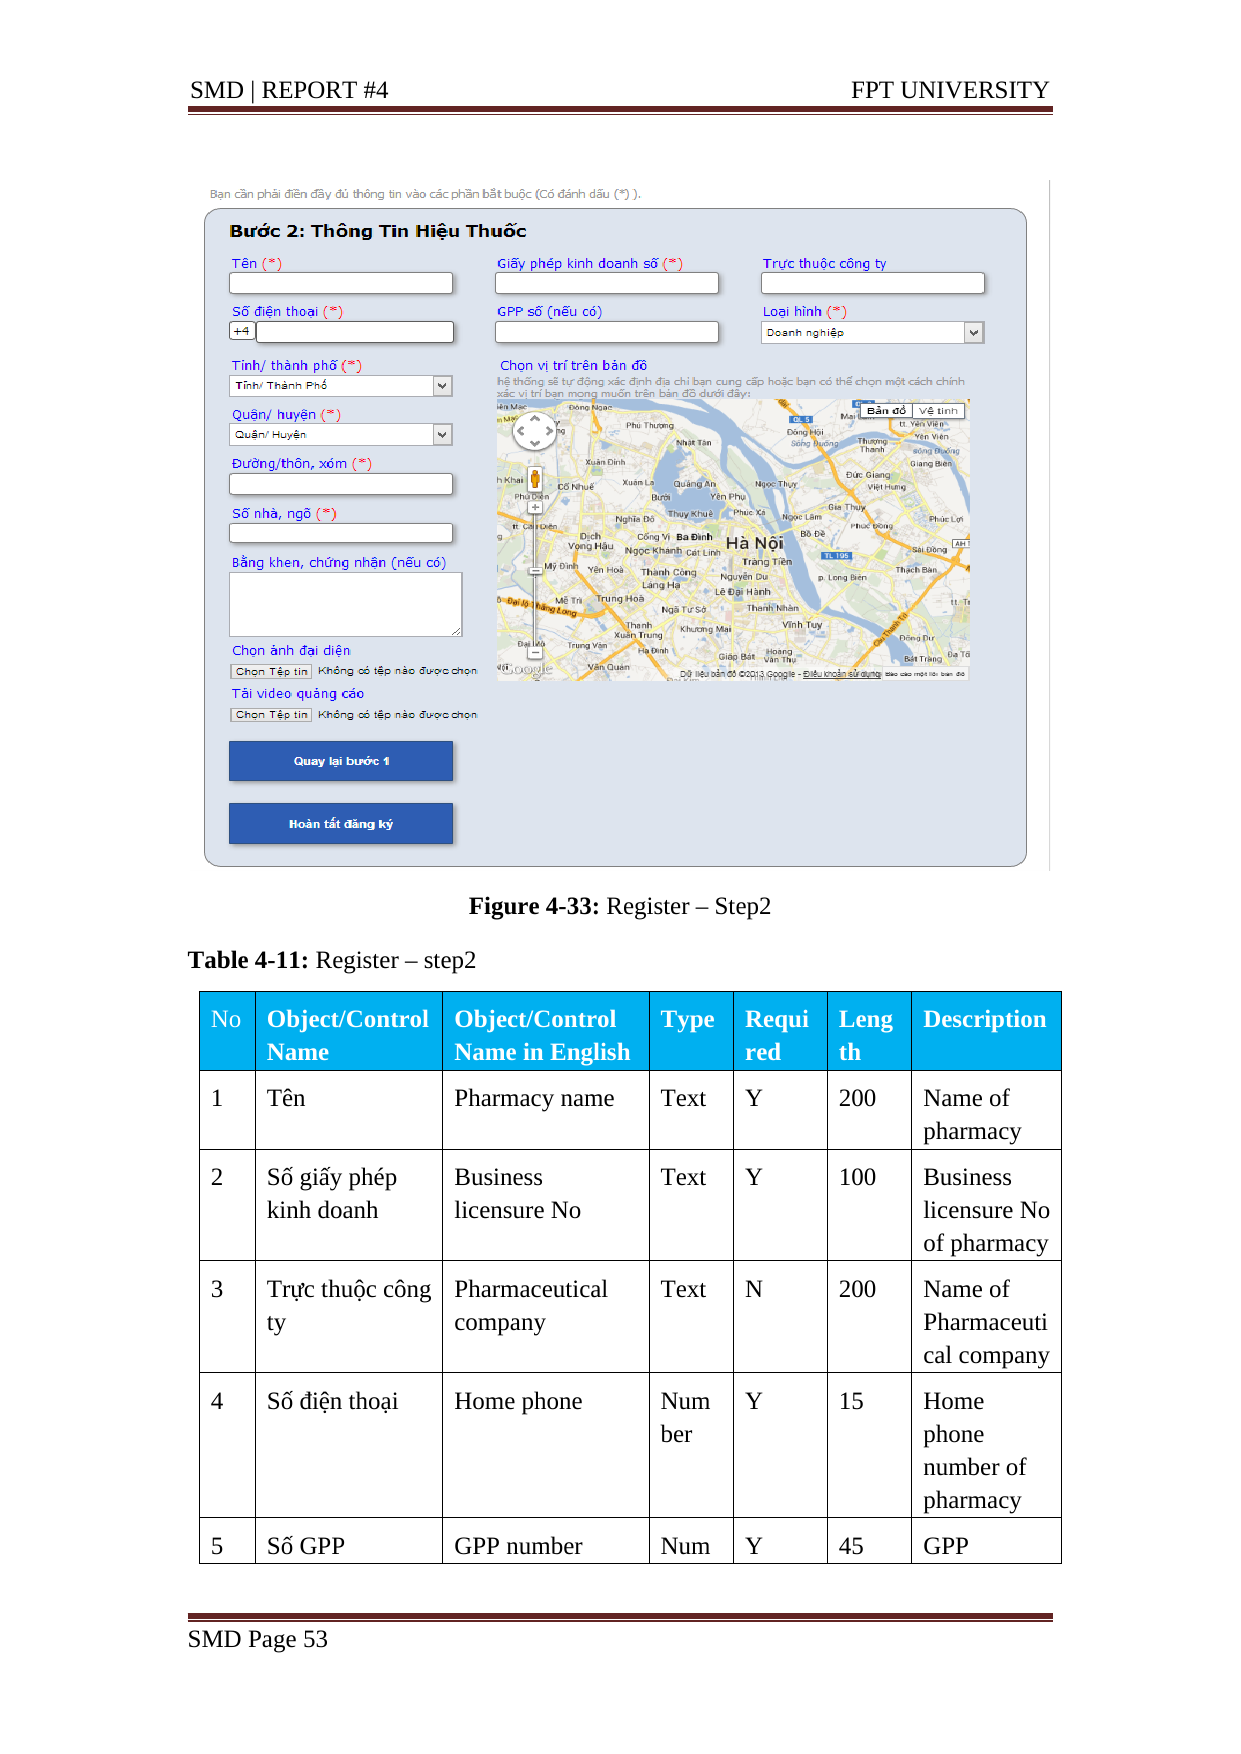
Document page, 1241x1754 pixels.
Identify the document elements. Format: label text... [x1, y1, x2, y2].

table_cell N [734, 1261, 827, 1372]
table_header Object/Control Name [256, 992, 442, 1070]
table_cell 4 [200, 1373, 255, 1517]
table_cell Y [734, 1518, 827, 1563]
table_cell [912, 1518, 1061, 1563]
table_header No [200, 992, 255, 1070]
table_cell 45 [828, 1518, 911, 1563]
table_header Description [912, 992, 1061, 1070]
picture [187, 180, 1050, 871]
table_cell Business licensure No [443, 1150, 649, 1260]
table_cell 100 [828, 1150, 911, 1260]
table_cell Y [734, 1373, 827, 1517]
table_header Required [734, 992, 827, 1070]
table_header Length [828, 992, 911, 1070]
table_cell 2 [200, 1150, 255, 1260]
table_cell 5 [200, 1518, 255, 1563]
table_cell Name of pharmacy [912, 1071, 1061, 1148]
table_cell Text [650, 1150, 733, 1260]
table_cell 200 [828, 1261, 911, 1372]
table_cell Số giấy phép kinh doanh [256, 1150, 442, 1260]
table_cell Y [734, 1150, 827, 1260]
table_cell Text [650, 1261, 733, 1372]
table_cell Name of Pharmaceutical company [912, 1261, 1061, 1372]
table_cell Business licensure No of pharmacy [912, 1150, 1061, 1260]
table_cell Số GPP [256, 1518, 442, 1563]
text Figure 4-33: Register – Step2 [187, 891, 1053, 920]
table_cell Tên [256, 1071, 442, 1148]
table_cell 3 [200, 1261, 255, 1372]
text Table 4-11: Register – step2 [187, 945, 1053, 974]
table_cell 15 [828, 1373, 911, 1517]
table_cell Home phone number of pharmacy [912, 1373, 1061, 1517]
table_cell 200 [828, 1071, 911, 1148]
table_cell Pharmacy name [443, 1071, 649, 1148]
table_cell Pharmaceutical company [443, 1261, 649, 1372]
table_cell Số điện thoại [256, 1373, 442, 1517]
table_cell Y [734, 1071, 827, 1148]
table_cell Text [650, 1071, 733, 1148]
table_cell Trực thuộc công ty [256, 1261, 442, 1372]
table_header Object/Control Name in English [443, 992, 649, 1070]
table_header Type [650, 992, 733, 1070]
table_cell Home phone [443, 1373, 649, 1517]
table_cell Number [650, 1373, 733, 1517]
table_cell 1 [200, 1071, 255, 1148]
table_cell GPP number [443, 1518, 649, 1563]
table_cell Number [650, 1518, 733, 1563]
